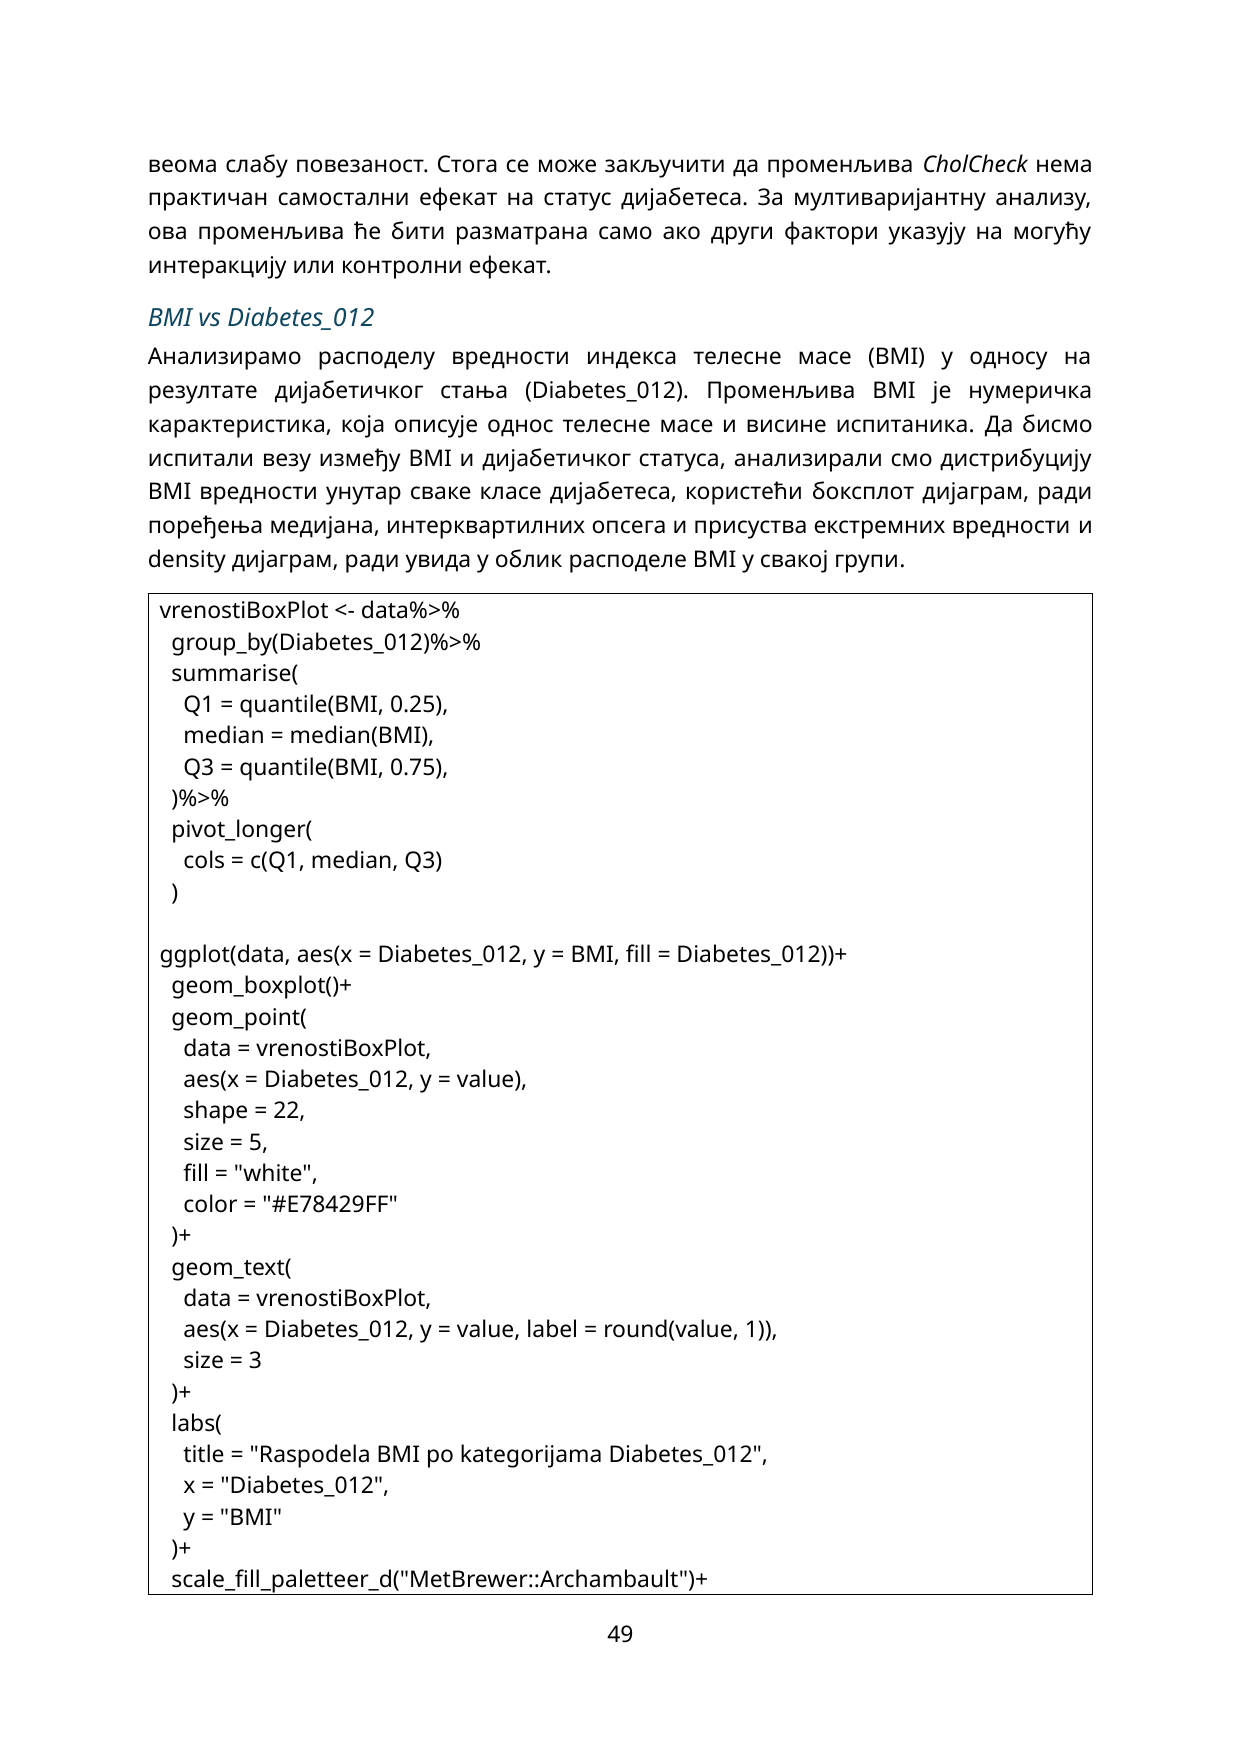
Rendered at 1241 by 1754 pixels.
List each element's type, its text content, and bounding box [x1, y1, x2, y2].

text Анализирамо расподелу вредности индекса телесне масе (BMI) у односу на резултате дијабетичког стања (Diabetes_012). Променљива BMI је нумеричка карактеристика, која описује однос телесне масе и висине испитаника. Да бисмо испитали везу између BMI и дијабетичког статуса, анализирали смо дистрибуцију BMI вредности унутар сваке класе дијабетеса, користећи боксплот дијаграм, ради поређења медијана, интерквартилних опсега и присуства екстремних вредности и density дијаграм, ради увида у облик расподеле BMI у свакој групи. [148, 340, 1093, 574]
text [148, 148, 1093, 280]
subtitle BMI vs Diabetes_012 [148, 299, 1093, 333]
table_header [149, 594, 1092, 1594]
